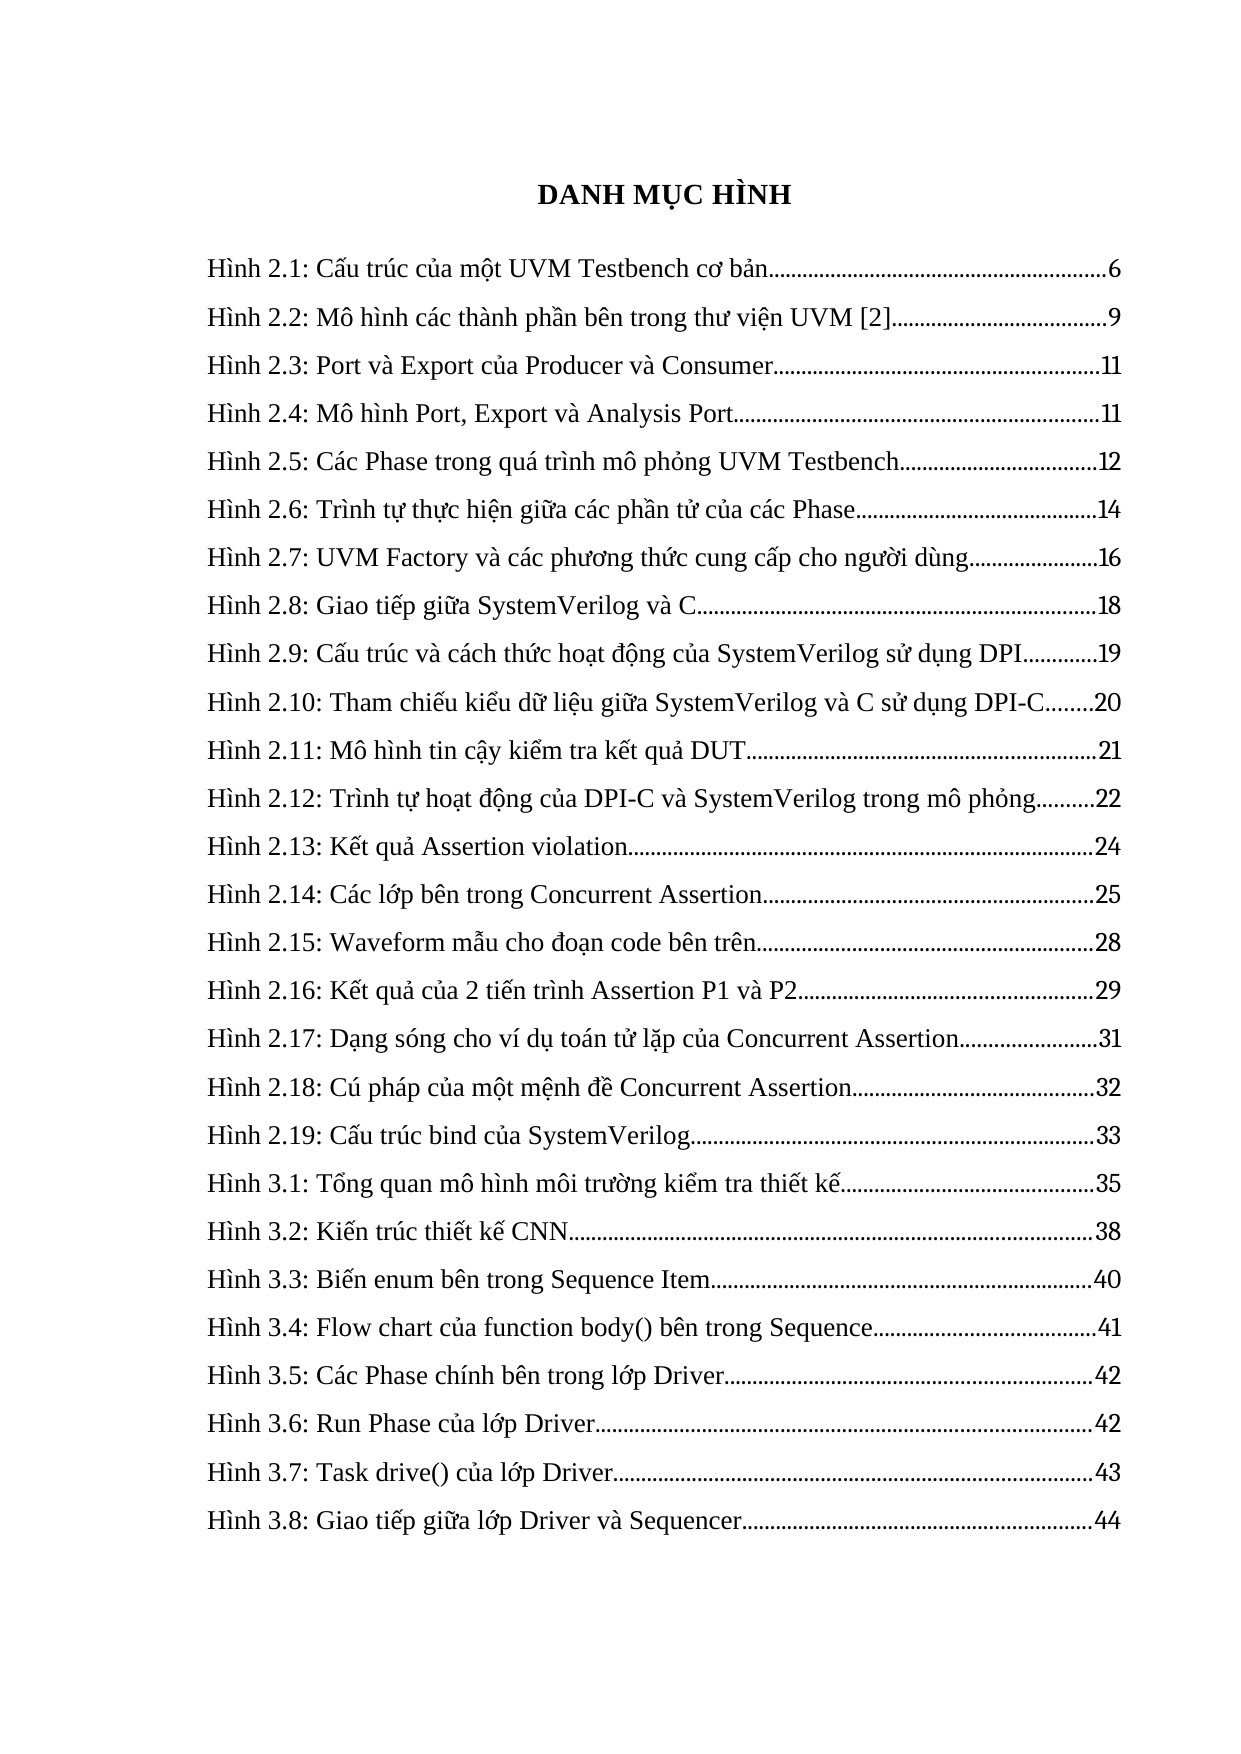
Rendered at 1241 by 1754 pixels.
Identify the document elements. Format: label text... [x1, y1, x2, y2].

text Hình 2.7: UVM Factory và các phương thức cung cấp cho người dùng 16 [207, 541, 1122, 573]
text Hình 3.5: Các Phase chính bên trong lớp Driver 42 [207, 1359, 1122, 1391]
title DANH MỤC HÌNH [207, 177, 1122, 211]
text Hình 2.14: Các lớp bên trong Concurrent Assertion 25 [207, 878, 1122, 910]
text Hình 2.6: Trình tự thực hiện giữa các phần tử của các Phase 14 [207, 493, 1122, 525]
text Hình 2.1: Cấu trúc của một UVM Testbench cơ bản 6 [207, 252, 1122, 284]
text Hình 3.4: Flow chart của function body() bên trong Sequence 41 [207, 1311, 1122, 1343]
text Hình 2.13: Kết quả Assertion violation 24 [207, 830, 1122, 862]
text Hình 2.16: Kết quả của 2 tiến trình Assertion P1 và P2 29 [207, 974, 1122, 1006]
text Hình 2.11: Mô hình tin cậy kiểm tra kết quả DUT 21 [207, 734, 1122, 766]
text Hình 2.5: Các Phase trong quá trình mô phỏng UVM Testbench 12 [207, 445, 1122, 477]
text Hình 3.2: Kiến trúc thiết kế CNN 38 [207, 1215, 1122, 1247]
text Hình 2.10: Tham chiếu kiểu dữ liệu giữa SystemVerilog và C sử dụng DPI-C 20 [207, 686, 1122, 718]
text Hình 2.9: Cấu trúc và cách thức hoạt động của SystemVerilog sử dụng DPI 19 [207, 637, 1122, 669]
text Hình 2.8: Giao tiếp giữa SystemVerilog và C 18 [207, 589, 1122, 621]
text Hình 2.12: Trình tự hoạt động của DPI-C và SystemVerilog trong mô phỏng 22 [207, 782, 1122, 814]
text Hình 2.2: Mô hình các thành phần bên trong thư viện UVM [2] 9 [207, 301, 1122, 333]
text Hình 2.18: Cú pháp của một mệnh đề Concurrent Assertion 32 [207, 1071, 1122, 1103]
text Hình 3.7: Task drive() của lớp Driver 43 [207, 1456, 1122, 1488]
text Hình 2.19: Cấu trúc bind của SystemVerilog 33 [207, 1119, 1122, 1151]
text Hình 2.15: Waveform mẫu cho đoạn code bên trên 28 [207, 926, 1122, 958]
text Hình 3.3: Biến enum bên trong Sequence Item 40 [207, 1263, 1122, 1295]
text Hình 3.8: Giao tiếp giữa lớp Driver và Sequencer 44 [207, 1504, 1122, 1536]
text Hình 2.3: Port và Export của Producer và Consumer 11 [207, 349, 1122, 381]
text Hình 3.6: Run Phase của lớp Driver 42 [207, 1407, 1122, 1439]
text Hình 3.1: Tổng quan mô hình môi trường kiểm tra thiết kế 35 [207, 1167, 1122, 1199]
text Hình 2.4: Mô hình Port, Export và Analysis Port 11 [207, 397, 1122, 429]
text Hình 2.17: Dạng sóng cho ví dụ toán tử lặp của Concurrent Assertion 31 [207, 1022, 1122, 1054]
